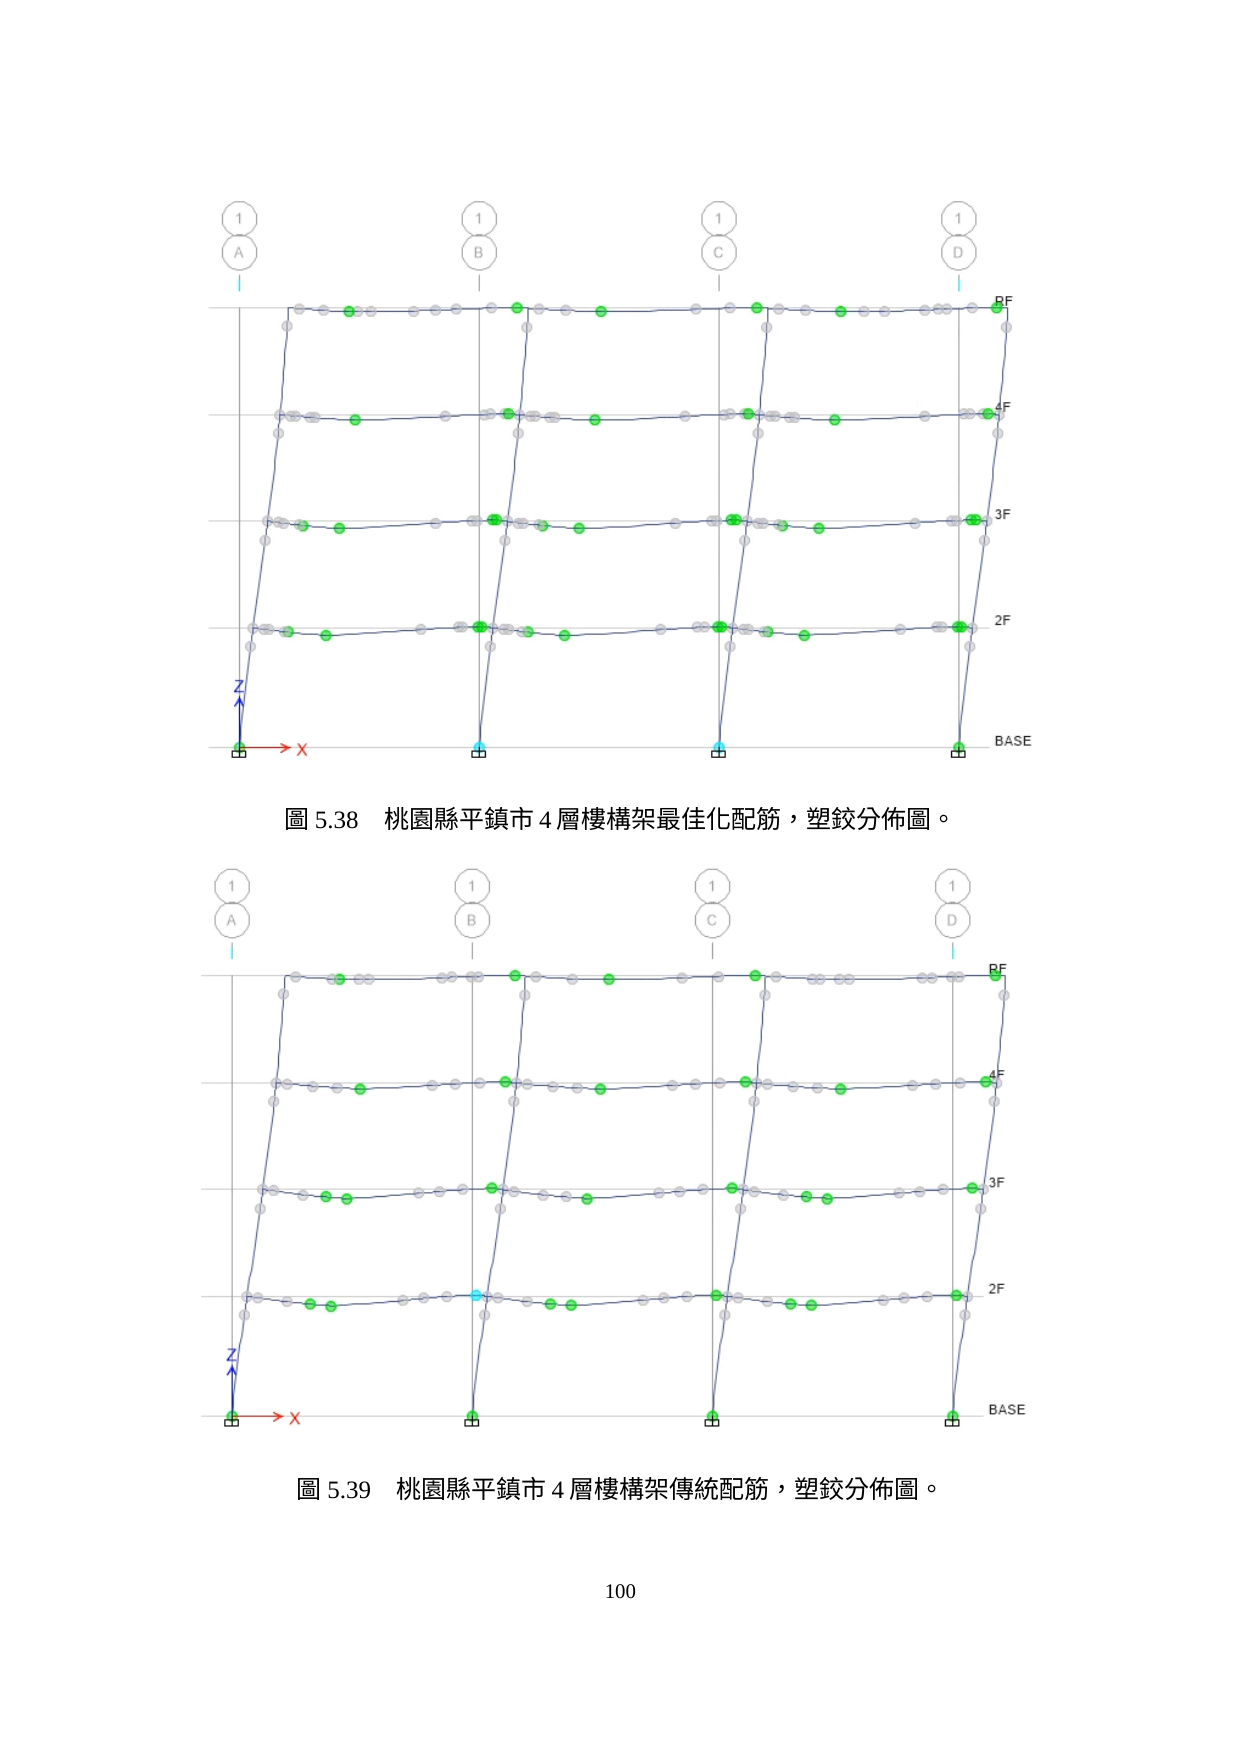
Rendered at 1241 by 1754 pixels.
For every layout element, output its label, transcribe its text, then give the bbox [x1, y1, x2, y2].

picture [194, 184, 1046, 775]
picture [189, 854, 1051, 1445]
